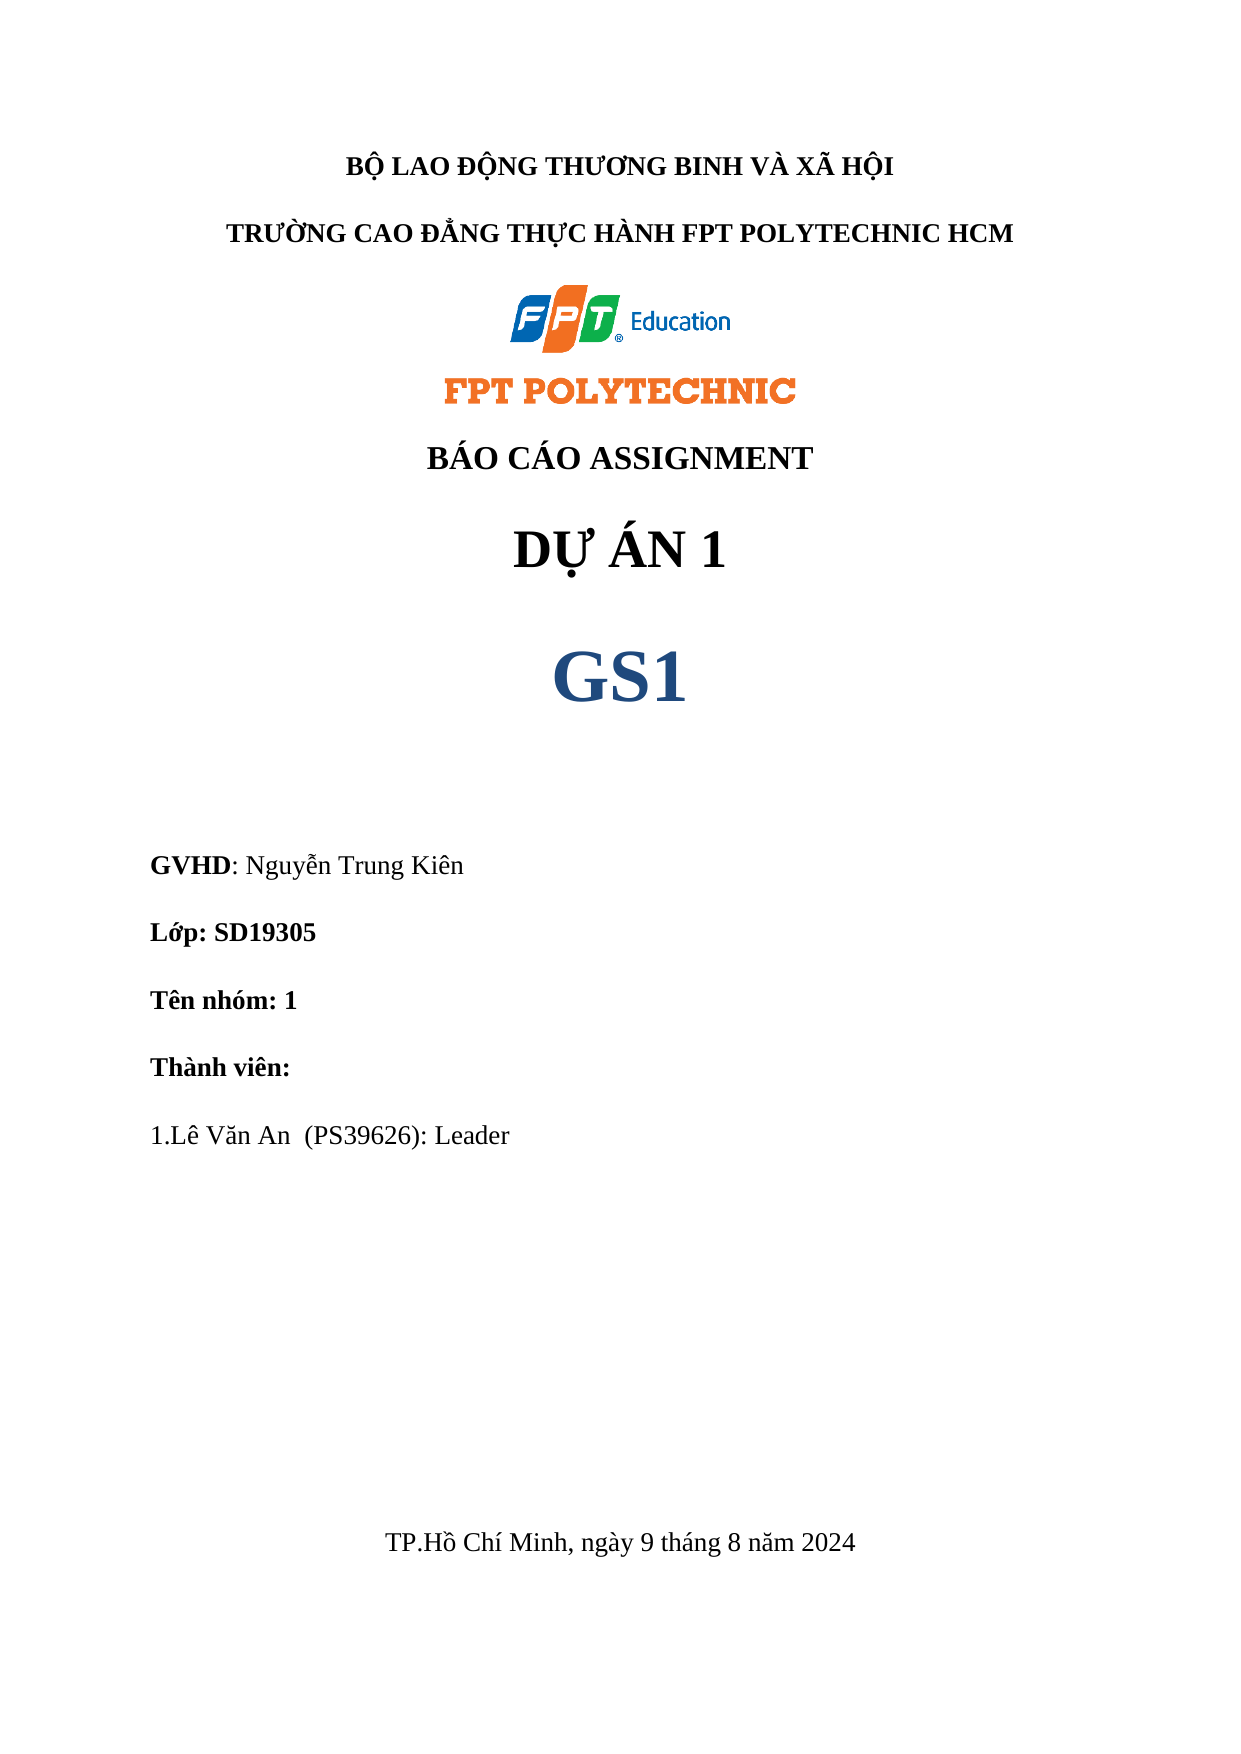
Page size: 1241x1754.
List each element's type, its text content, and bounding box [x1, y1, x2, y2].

picture [444, 285, 796, 404]
text GS1 [150, 631, 1090, 717]
text TP.Hồ Chí Minh, ngày 9 tháng 8 năm 2024 [150, 1526, 1090, 1557]
text BÁO CÁO ASSIGNMENT [150, 439, 1090, 477]
text DỰ ÁN 1 [150, 517, 1090, 579]
text 1.Lê Văn An (PS39626): Leader [150, 1119, 1090, 1150]
text Lớp: SD19305 [150, 916, 1090, 948]
text Tên nhóm: 1 [150, 984, 1090, 1015]
text GVHD: Nguyễn Trung Kiên [150, 849, 1090, 880]
text Thành viên: [150, 1051, 1090, 1083]
text TRƯỜNG CAO ĐẲNG THỰC HÀNH FPT POLYTECHNIC HCM [150, 217, 1090, 249]
text BỘ LAO ĐỘNG THƯƠNG BINH VÀ XÃ HỘI [150, 150, 1090, 181]
